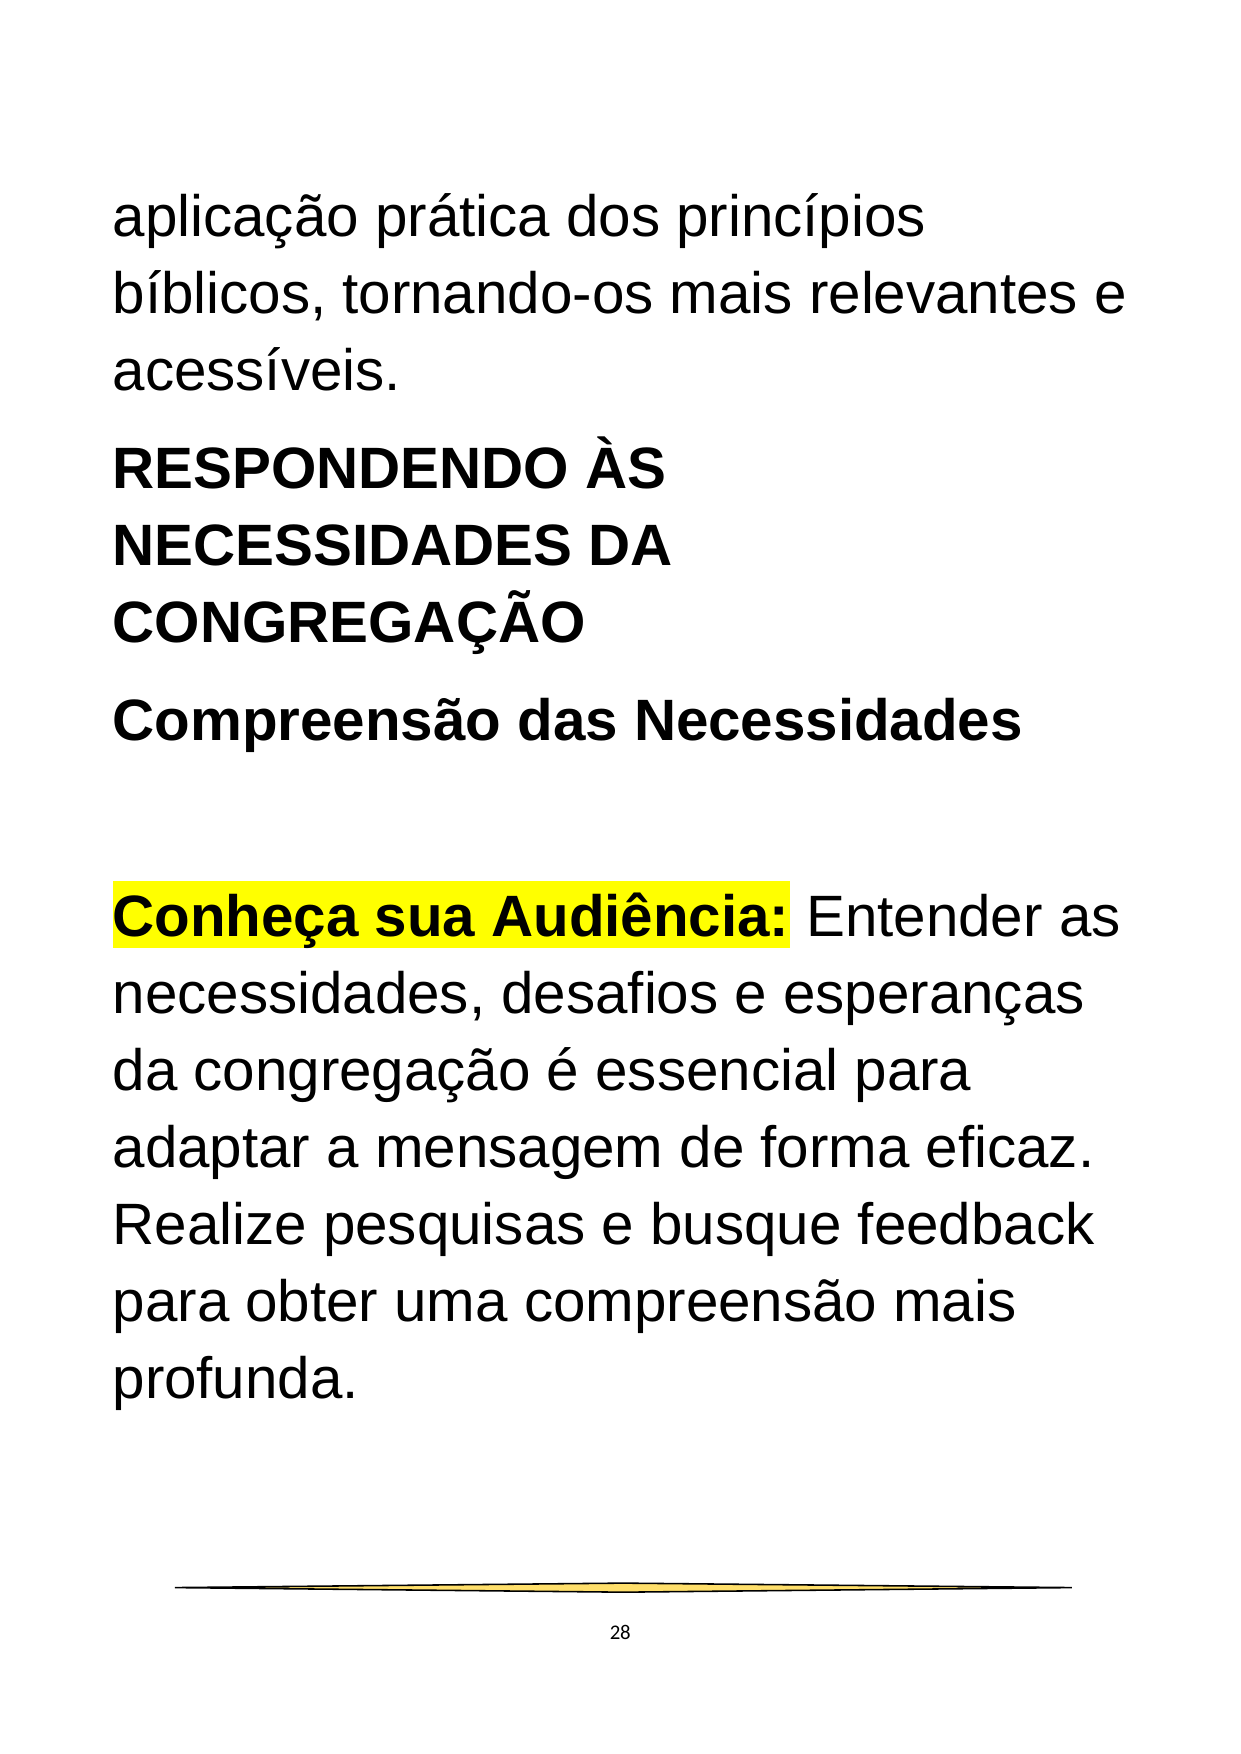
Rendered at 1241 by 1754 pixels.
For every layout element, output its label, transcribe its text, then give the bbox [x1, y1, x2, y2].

text Compreensão das Necessidades [112, 685, 1128, 752]
text Conheça sua Audiência: Entender as necessidades, desafios e esperanças da congregação é essencial para adaptar a mensagem de forma eficaz. Realize pesquisas e busque feedback para obter uma compreensão mais profunda. [112, 881, 1128, 1411]
text RESPONDENDO ÀS NECESSIDADES DA CONGREGAÇÃO [112, 433, 1128, 654]
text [112, 181, 1128, 402]
